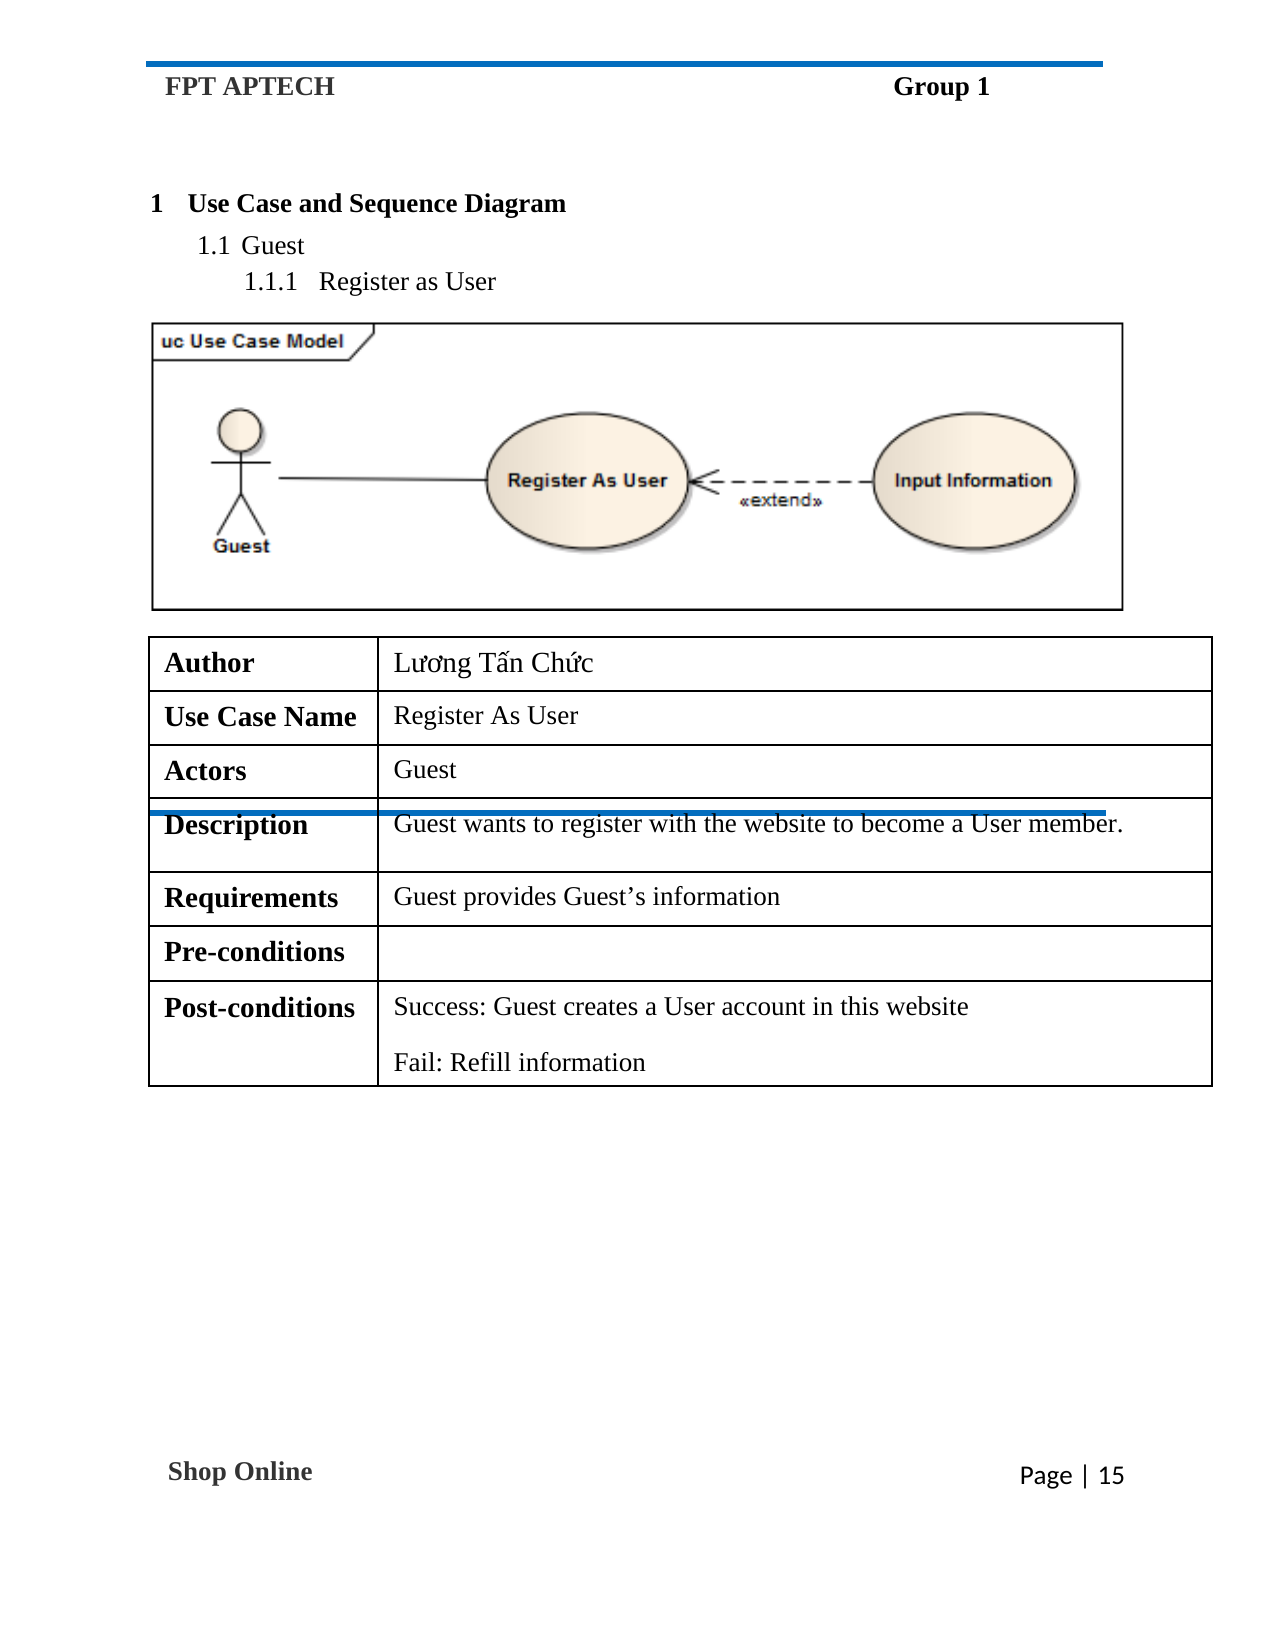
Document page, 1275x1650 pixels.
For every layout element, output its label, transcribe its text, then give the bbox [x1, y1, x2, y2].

table_cell Success: Guest creates a User account in this website Fail: Refill information [379, 982, 1211, 1085]
table_cell Guest [379, 746, 1211, 797]
table_cell Use Case Name [150, 692, 377, 744]
subtitle Guest [197, 229, 1125, 260]
table_cell Guest wants to register with the website to become a User member. [379, 799, 1211, 871]
table_header Author [150, 638, 377, 690]
subtitle Use Case and Sequence Diagram [150, 187, 1125, 218]
list Register as User [244, 265, 1125, 296]
table_cell Description [150, 799, 377, 871]
picture [150, 321, 1124, 611]
table_cell Pre-conditions [150, 927, 377, 980]
table_header Lương Tấn Chức [379, 638, 1211, 690]
table_cell Register As User [379, 692, 1211, 744]
table_cell Guest provides Guest’s information [379, 873, 1211, 925]
table_cell [379, 927, 1211, 980]
table_cell Post-conditions [150, 982, 377, 1085]
table_cell Actors [150, 746, 377, 797]
table_cell Requirements [150, 873, 377, 925]
